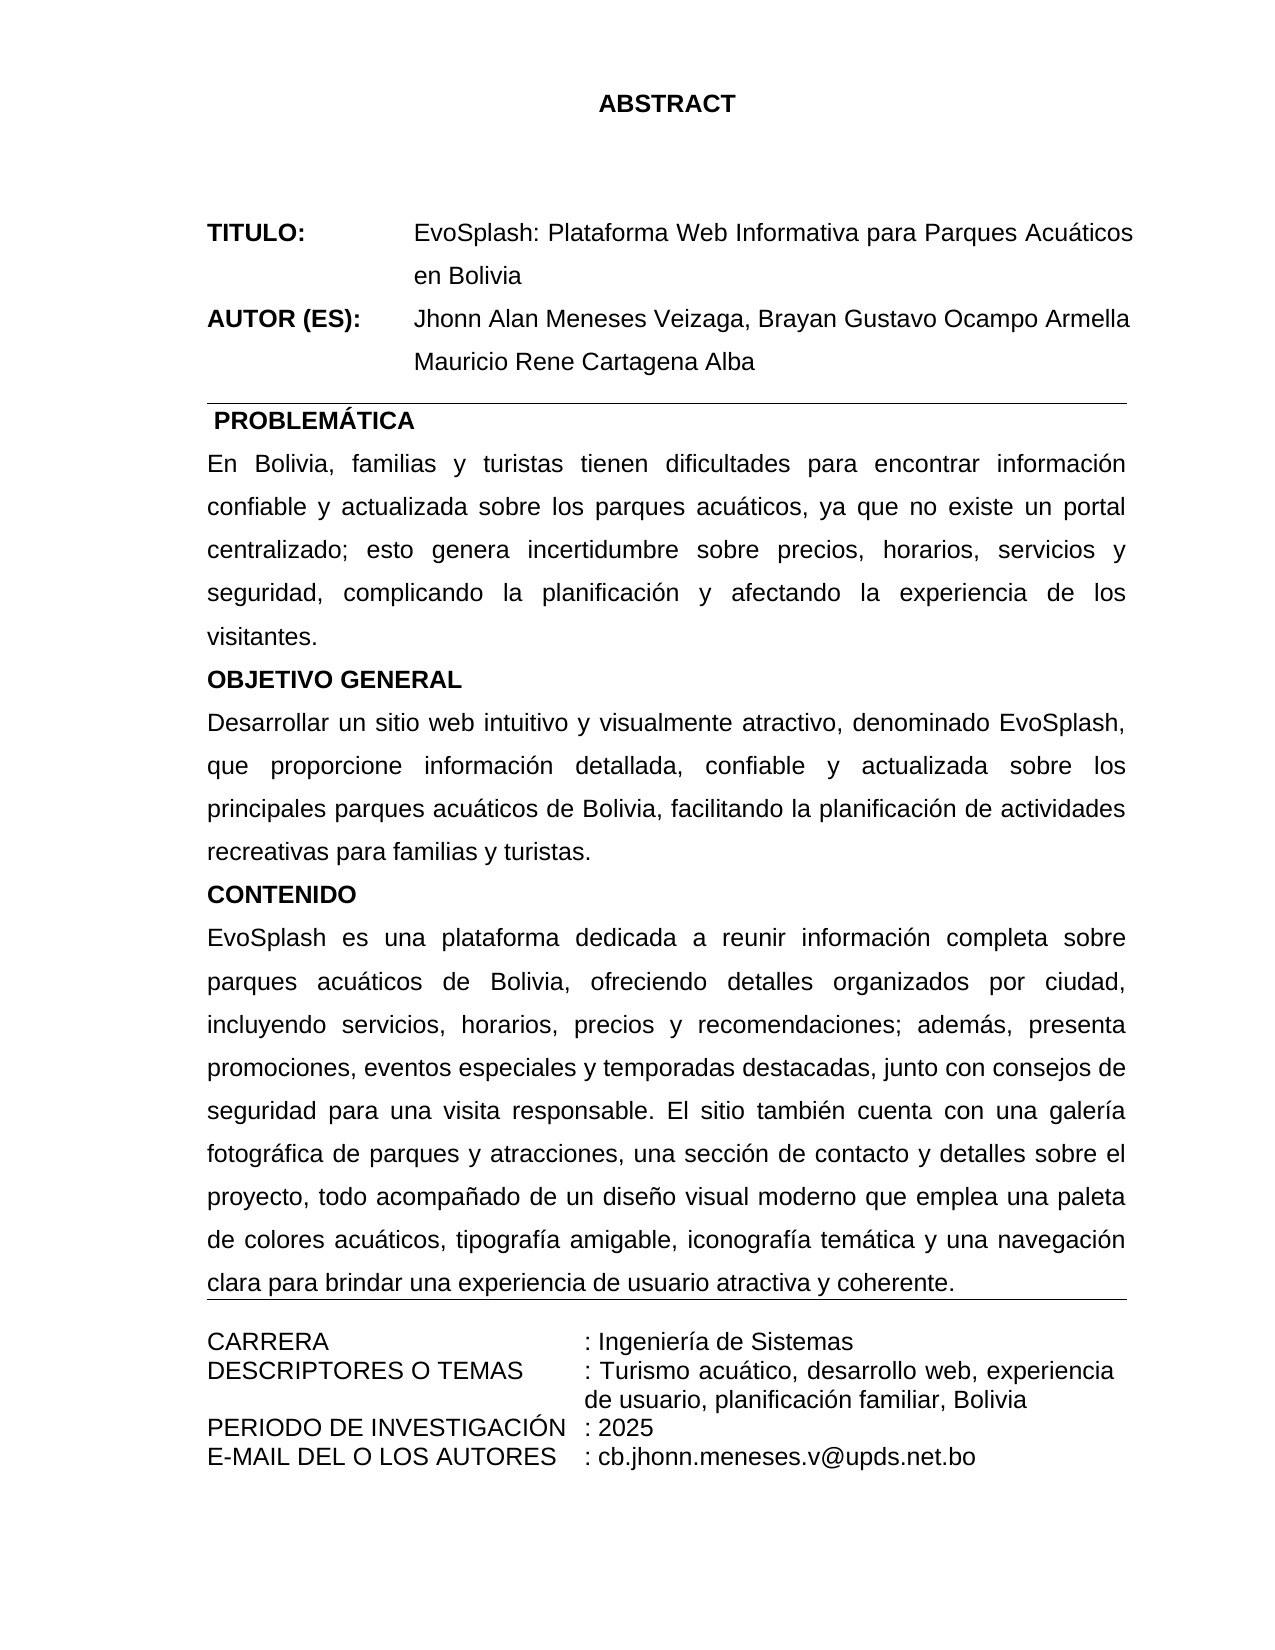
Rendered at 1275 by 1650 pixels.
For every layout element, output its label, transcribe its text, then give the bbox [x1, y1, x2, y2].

text ABSTRACT [207, 89, 1127, 117]
text Desarrollar un sitio web intuitivo y visualmente atractivo, denominado EvoSplash, que proporcione información detallada, confiable y actualizada sobre los principales parques acuáticos de Bolivia, facilitando la planificación de actividades recreativas para familias y turistas. [207, 708, 1127, 866]
table_header TITULO: [200, 218, 406, 304]
text CONTENIDO [207, 880, 1127, 909]
table_cell PERIODO DE INVESTIGACIÓN [200, 1414, 577, 1442]
text EvoSplash es una plataforma dedicada a reunir información completa sobre parques acuáticos de Bolivia, ofreciendo detalles organizados por ciudad, incluyendo servicios, horarios, precios y recomendaciones; además, presenta promociones, eventos especiales y temporadas destacadas, junto con consejos de seguridad para una visita responsable. El sitio también cuenta con una galería fotográfica de parques y atracciones, una sección de contacto y detalles sobre el proyecto, todo acompañado de un diseño visual moderno que emplea una paleta de colores acuáticos, tipografía amigable, iconografía temática y una navegación clara para brindar una experiencia de usuario atractiva y coherente. [207, 923, 1127, 1299]
table_header : Ingeniería de Sistemas [577, 1327, 1122, 1356]
table_cell : 2025 [577, 1414, 1122, 1442]
text OBJETIVO GENERAL [207, 665, 1127, 693]
table_cell : cb.jhonn.meneses.v@upds.net.bo [577, 1442, 1122, 1473]
text En Bolivia, familias y turistas tienen dificultades para encontrar información confiable y actualizada sobre los parques acuáticos, ya que no existe un portal centralizado; esto genera incertidumbre sobre precios, horarios, servicios y seguridad, complicando la planificación y afectando la experiencia de los visitantes. [207, 449, 1127, 650]
table_cell DESCRIPTORES O TEMAS [200, 1356, 577, 1413]
table_cell AUTOR (ES): [200, 304, 406, 390]
table_cell : Turismo acuático, desarrollo web, experiencia de usuario, planificación familiar, Bolivia [577, 1356, 1122, 1413]
table_cell E-MAIL DEL O LOS AUTORES [200, 1442, 577, 1473]
text PROBLEMÁTICA [207, 404, 1127, 435]
table_header CARRERA [200, 1327, 577, 1356]
table_header EvoSplash: Plataforma Web Informativa para Parques Acuáticos en Bolivia [406, 218, 1142, 304]
table_cell Jhonn Alan Meneses Veizaga, Brayan Gustavo Ocampo Armella Mauricio Rene Cartagena Alba [406, 304, 1142, 390]
